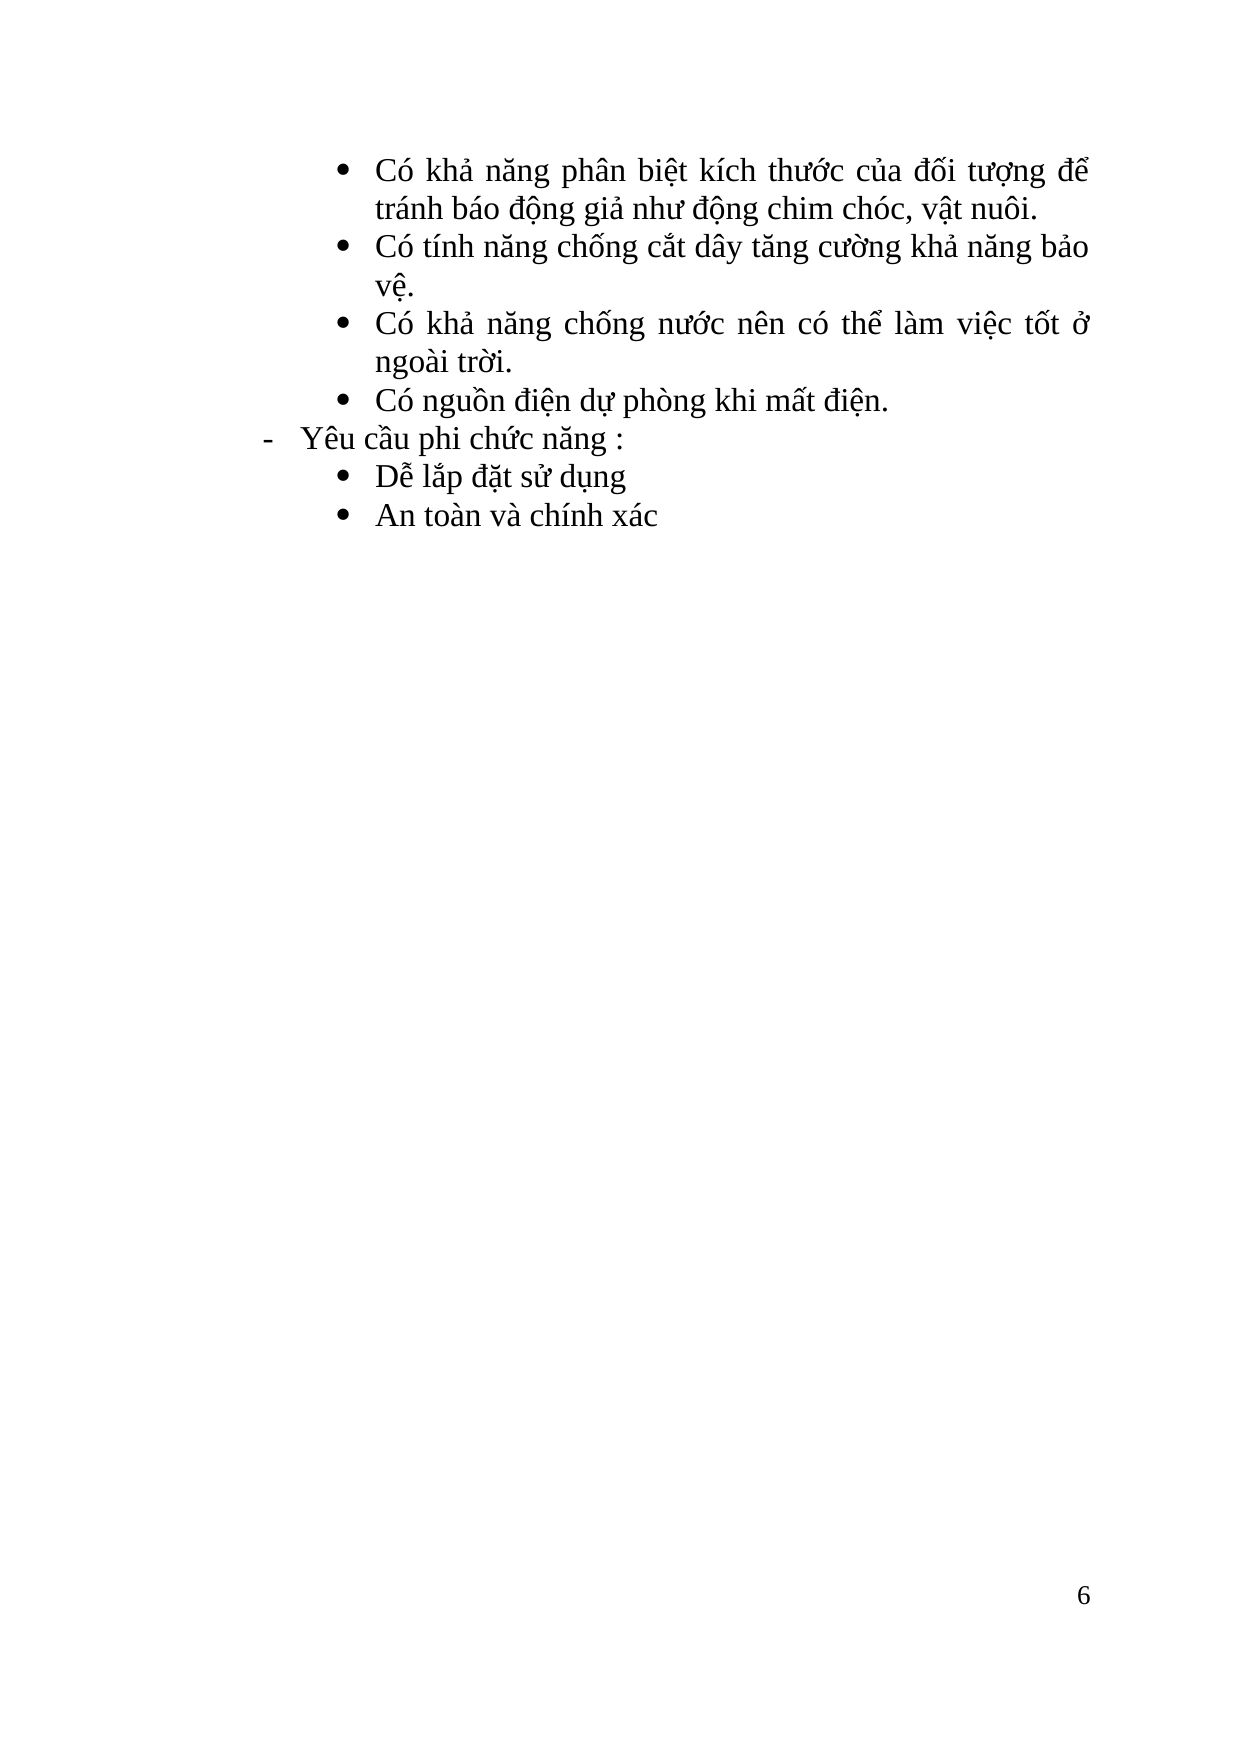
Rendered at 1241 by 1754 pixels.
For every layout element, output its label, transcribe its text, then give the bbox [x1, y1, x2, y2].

list Có nguồn điện dự phòng khi mất điện. [337, 380, 1090, 418]
list Có khả năng chống nước nên có thể làm việc tốt ở ngoài trời. [337, 303, 1090, 380]
list Có tính năng chống cắt dây tăng cường khả năng bảo vệ. [337, 227, 1090, 303]
list Có khả năng phân biệt kích thước của đối tượng để tránh báo động giả như động chim chóc, vật nuôi. [337, 150, 1090, 227]
list An toàn và chính xác [337, 495, 1090, 533]
list Yêu cầu phi chức năng : [262, 418, 1090, 457]
list Dễ lắp đặt sử dụng [337, 457, 1090, 495]
